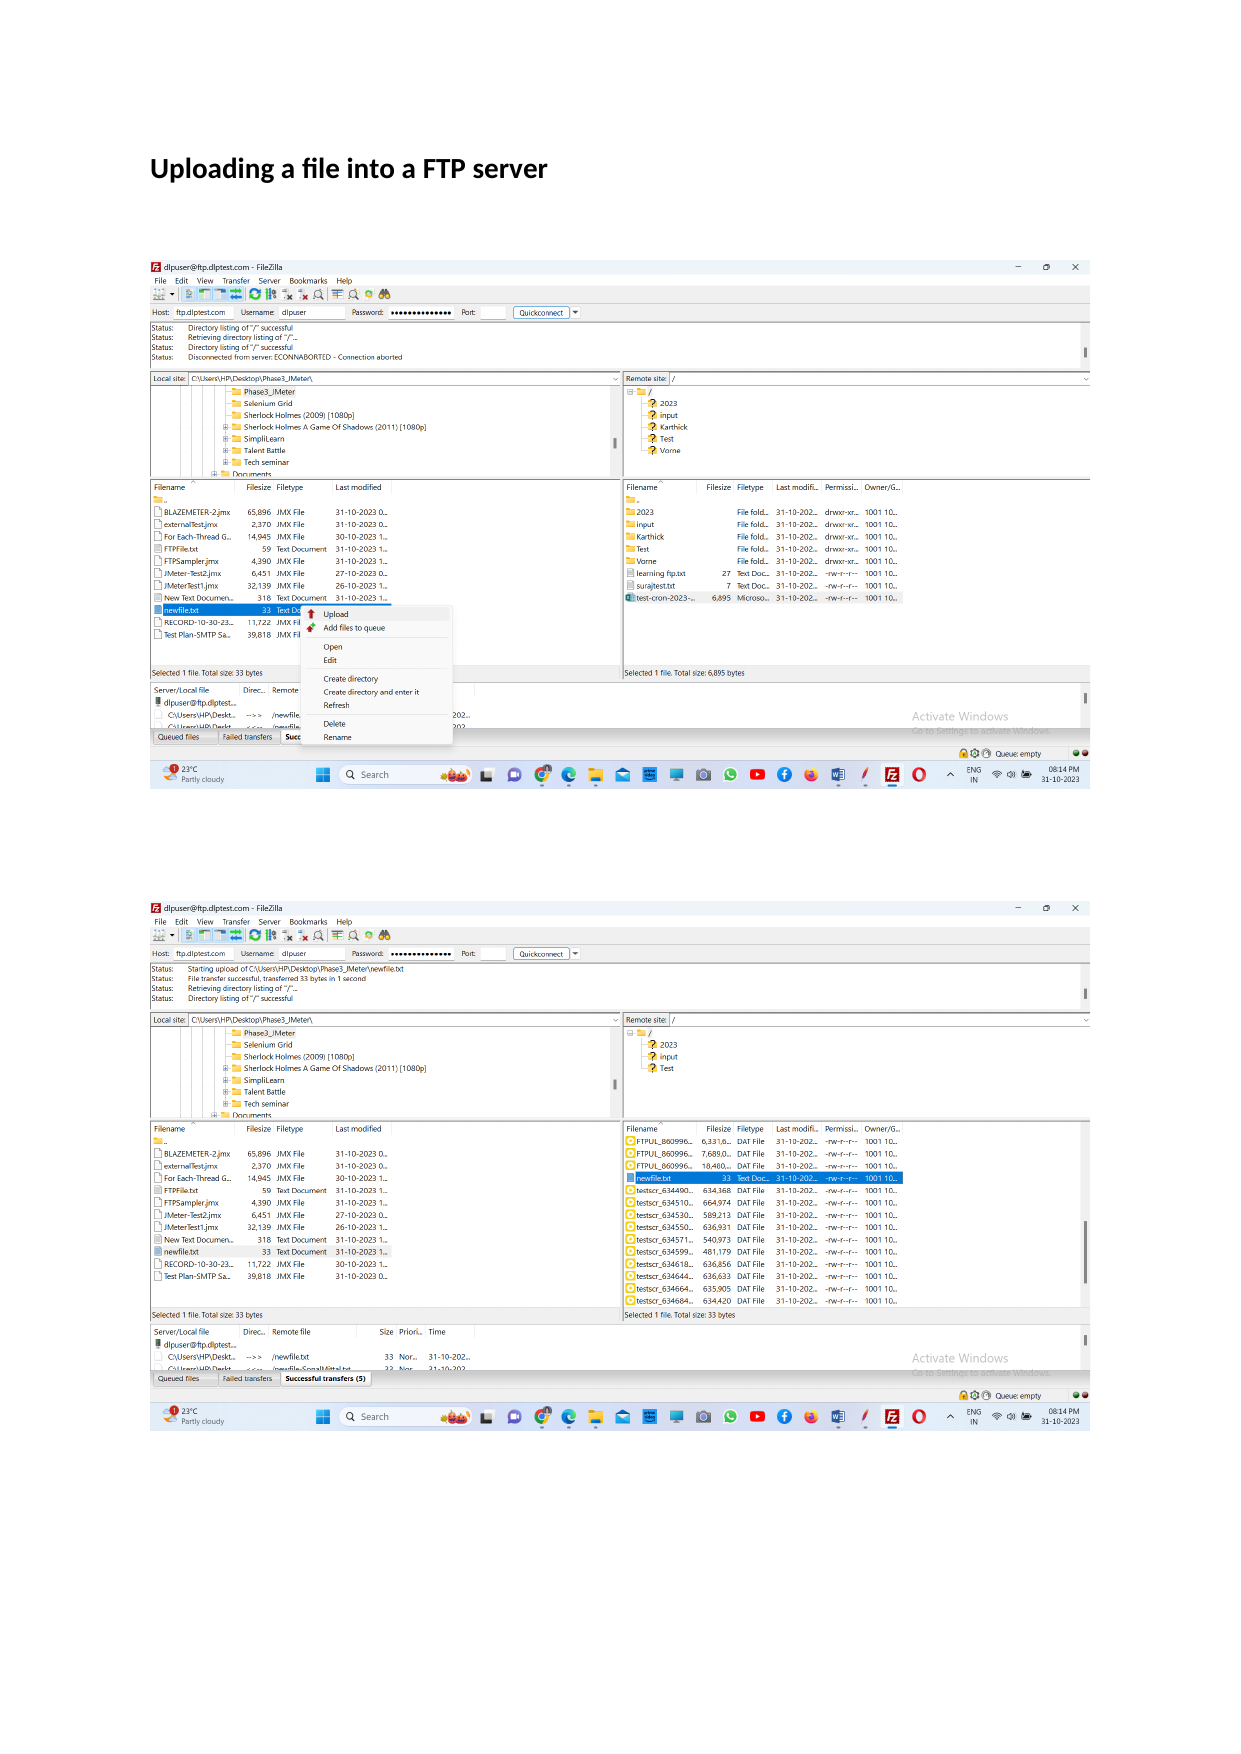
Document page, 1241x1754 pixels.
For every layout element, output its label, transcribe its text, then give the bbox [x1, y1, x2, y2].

text Uploading a file into a FTP server [150, 150, 1090, 186]
picture [150, 260, 1091, 789]
picture [150, 901, 1091, 1431]
